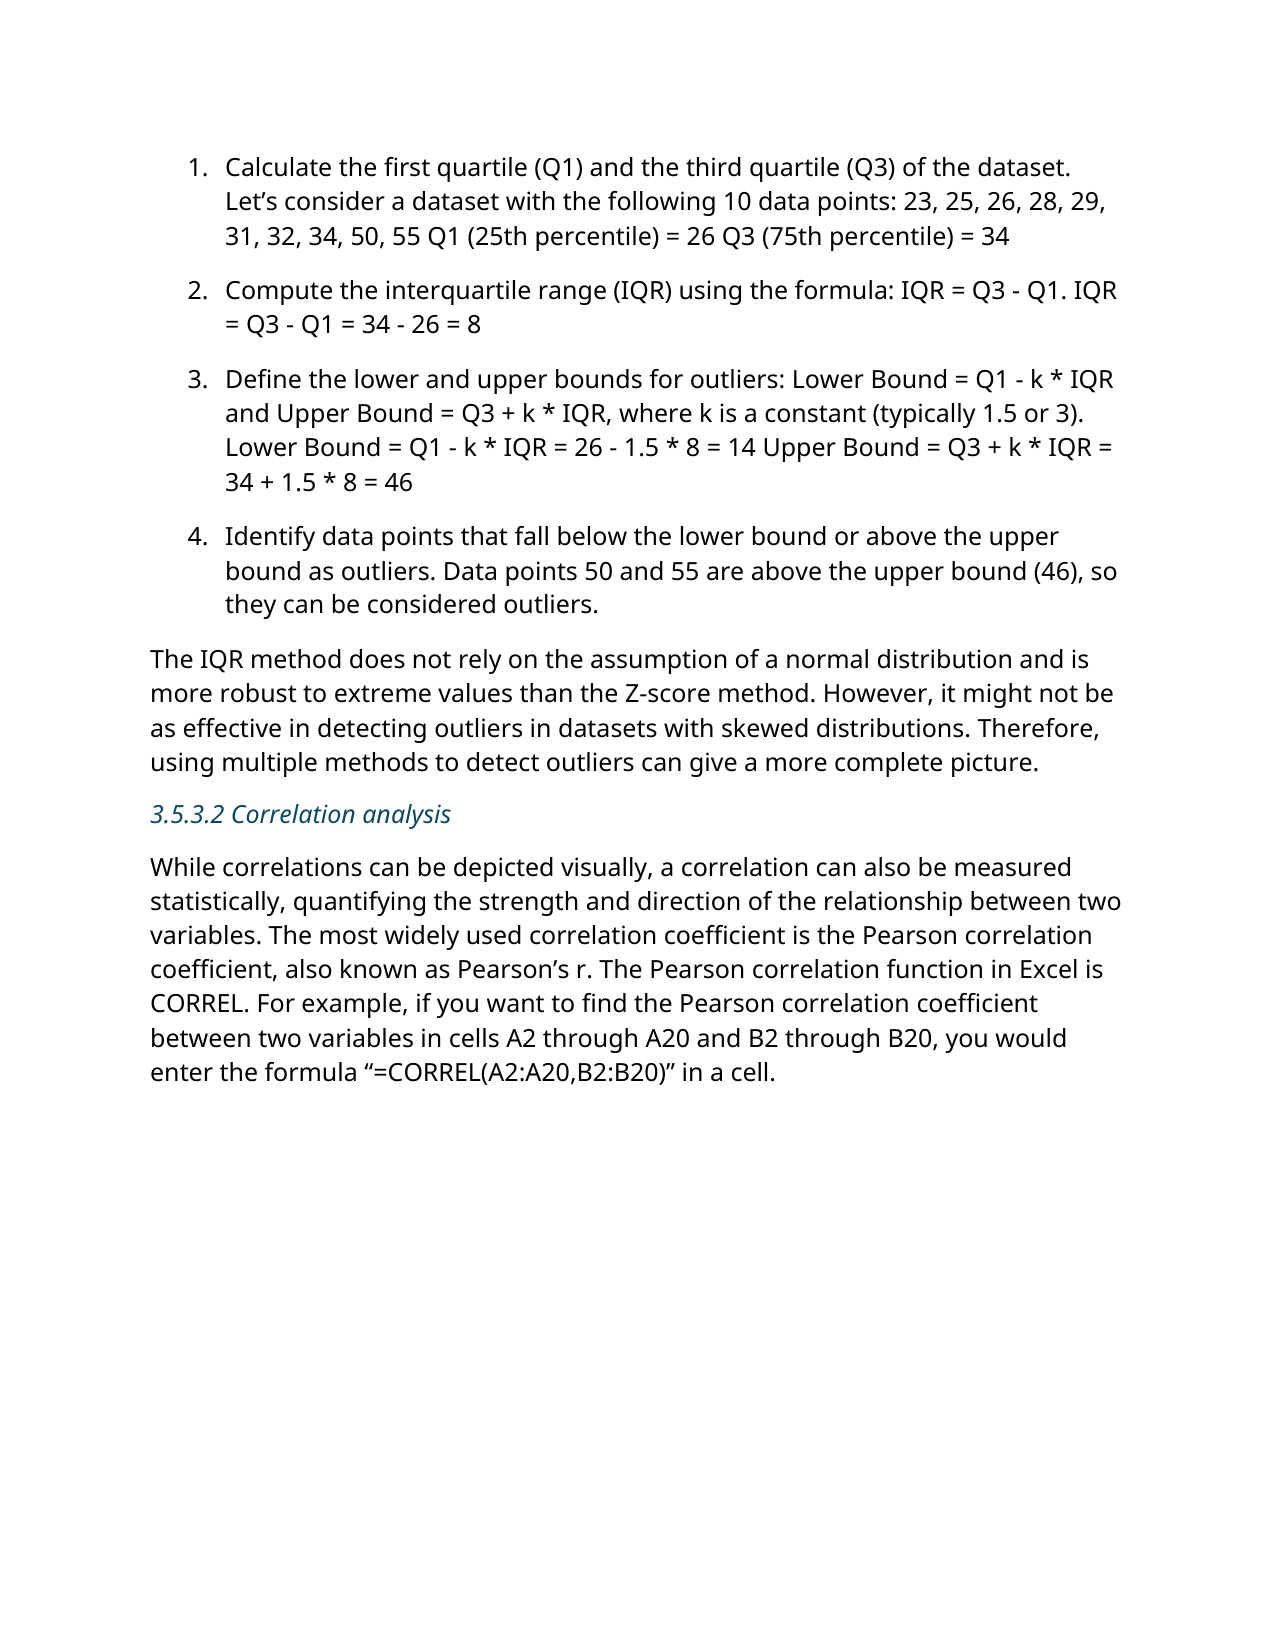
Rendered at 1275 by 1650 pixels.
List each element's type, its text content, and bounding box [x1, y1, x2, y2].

list Define the lower and upper bounds for outliers: Lower Bound = Q1 - k * IQR and Upper Bound = Q3 + k * IQR, where k is a constant (typically 1.5 or 3). Lower Bound = Q1 - k * IQR = 26 - 1.5 * 8 = 14 Upper Bound = Q3 + k * IQR = 34 + 1.5 * 8 = 46 [187, 362, 1125, 498]
text The IQR method does not rely on the assumption of a normal distribution and is more robust to extreme values than the Z-score method. However, it might not be as effective in detecting outliers in datasets with skewed distributions. Therefore, using multiple methods to detect outliers can give a more complete picture. [150, 642, 1125, 778]
list Identify data points that fall below the lower bound or above the upper bound as outliers. Data points 50 and 55 are above the upper bound (46), so they can be considered outliers. [187, 519, 1125, 621]
list Calculate the first quartile (Q1) and the third quartile (Q3) of the dataset. Let’s consider a dataset with the following 10 data points: 23, 25, 26, 28, 29, 31, 32, 34, 50, 55 Q1 (25th percentile) = 26 Q3 (75th percentile) = 34 [187, 150, 1125, 252]
text While correlations can be depicted visually, a correlation can also be measured statistically, quantifying the strength and direction of the relationship between two variables. The most widely used correlation coefficient is the Pearson correlation coefficient, also known as Pearson’s r. The Pearson correlation function in Excel is CORREL. For example, if you want to find the Pearson correlation coefficient between two variables in cells A2 through A20 and B2 through B20, you would enter the formula “=CORREL(A2:A20,B2:B20)” in a cell. [150, 850, 1125, 1088]
subtitle 3.5.3.2 Correlation analysis [150, 797, 1125, 831]
list Compute the interquartile range (IQR) using the formula: IQR = Q3 - Q1. IQR = Q3 - Q1 = 34 - 26 = 8 [187, 273, 1125, 341]
